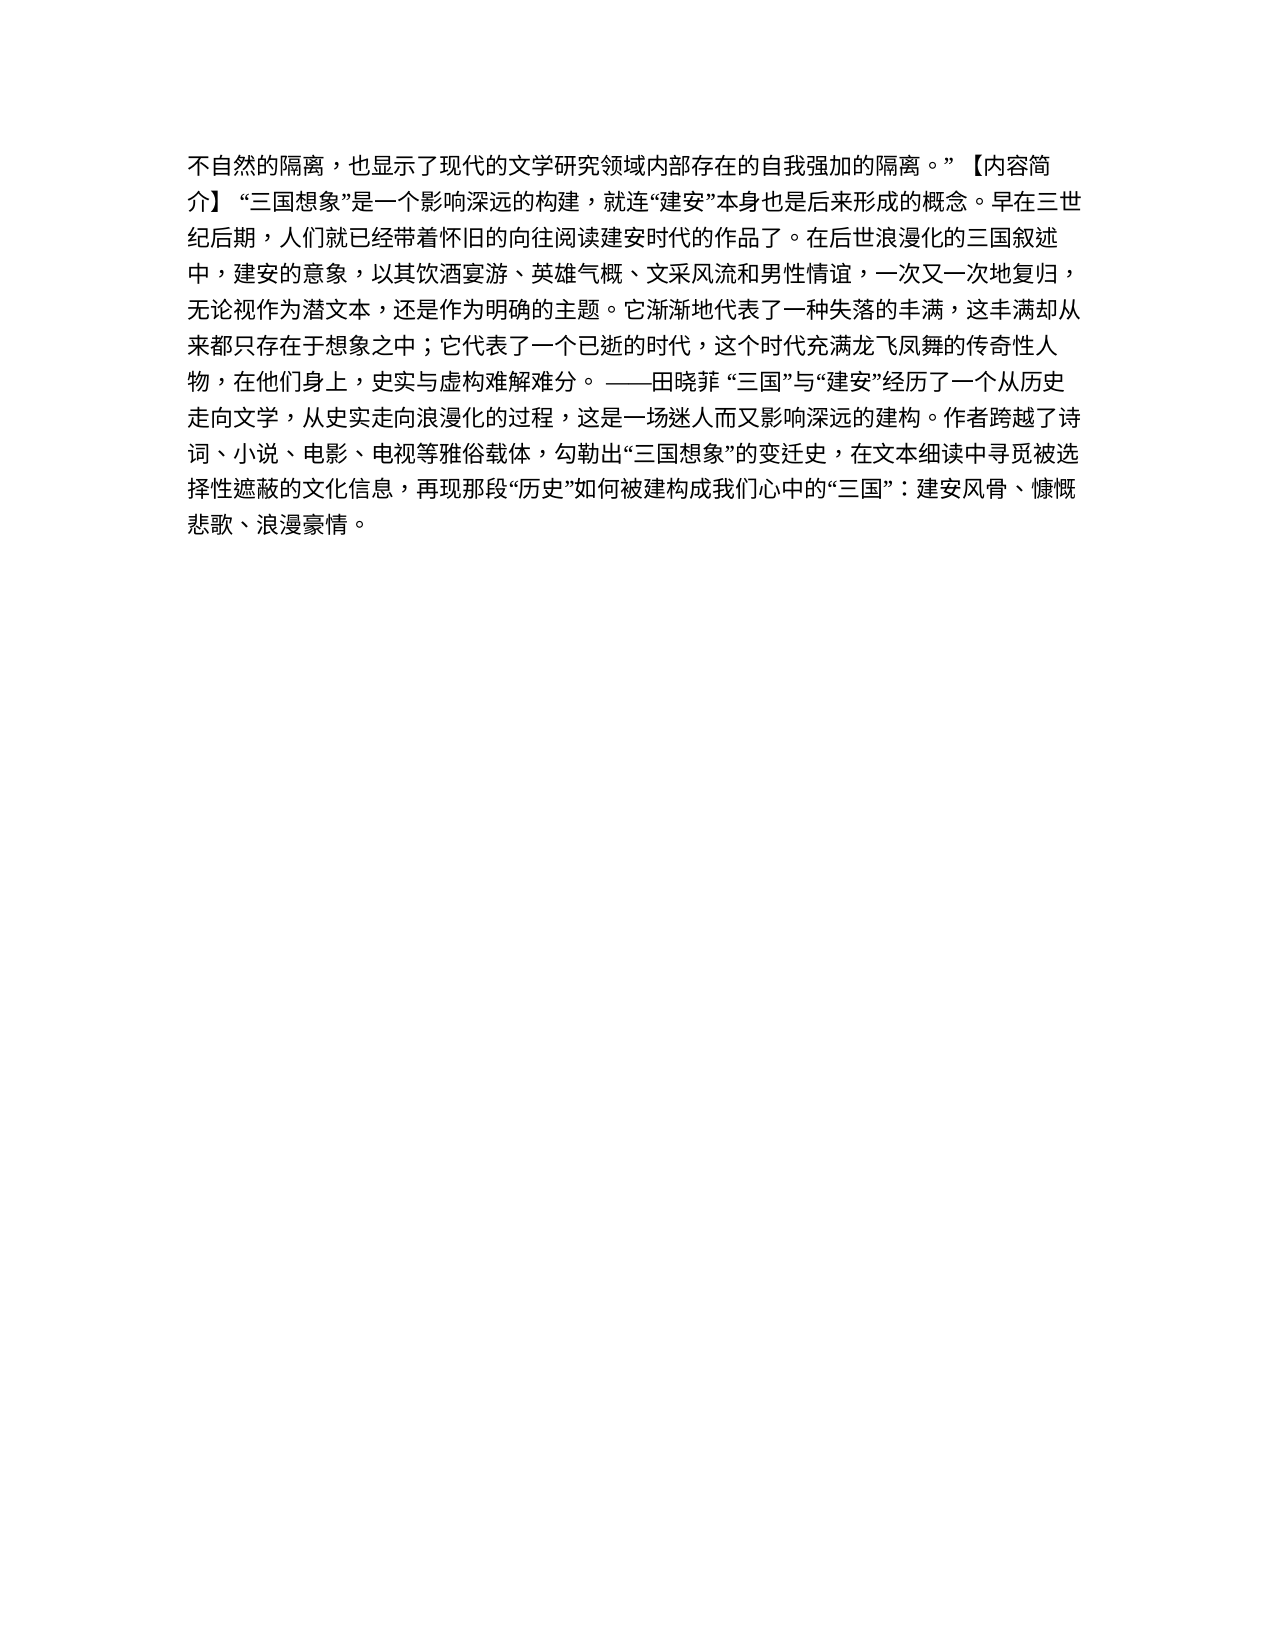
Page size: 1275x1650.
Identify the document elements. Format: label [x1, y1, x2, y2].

text [187, 150, 1087, 541]
